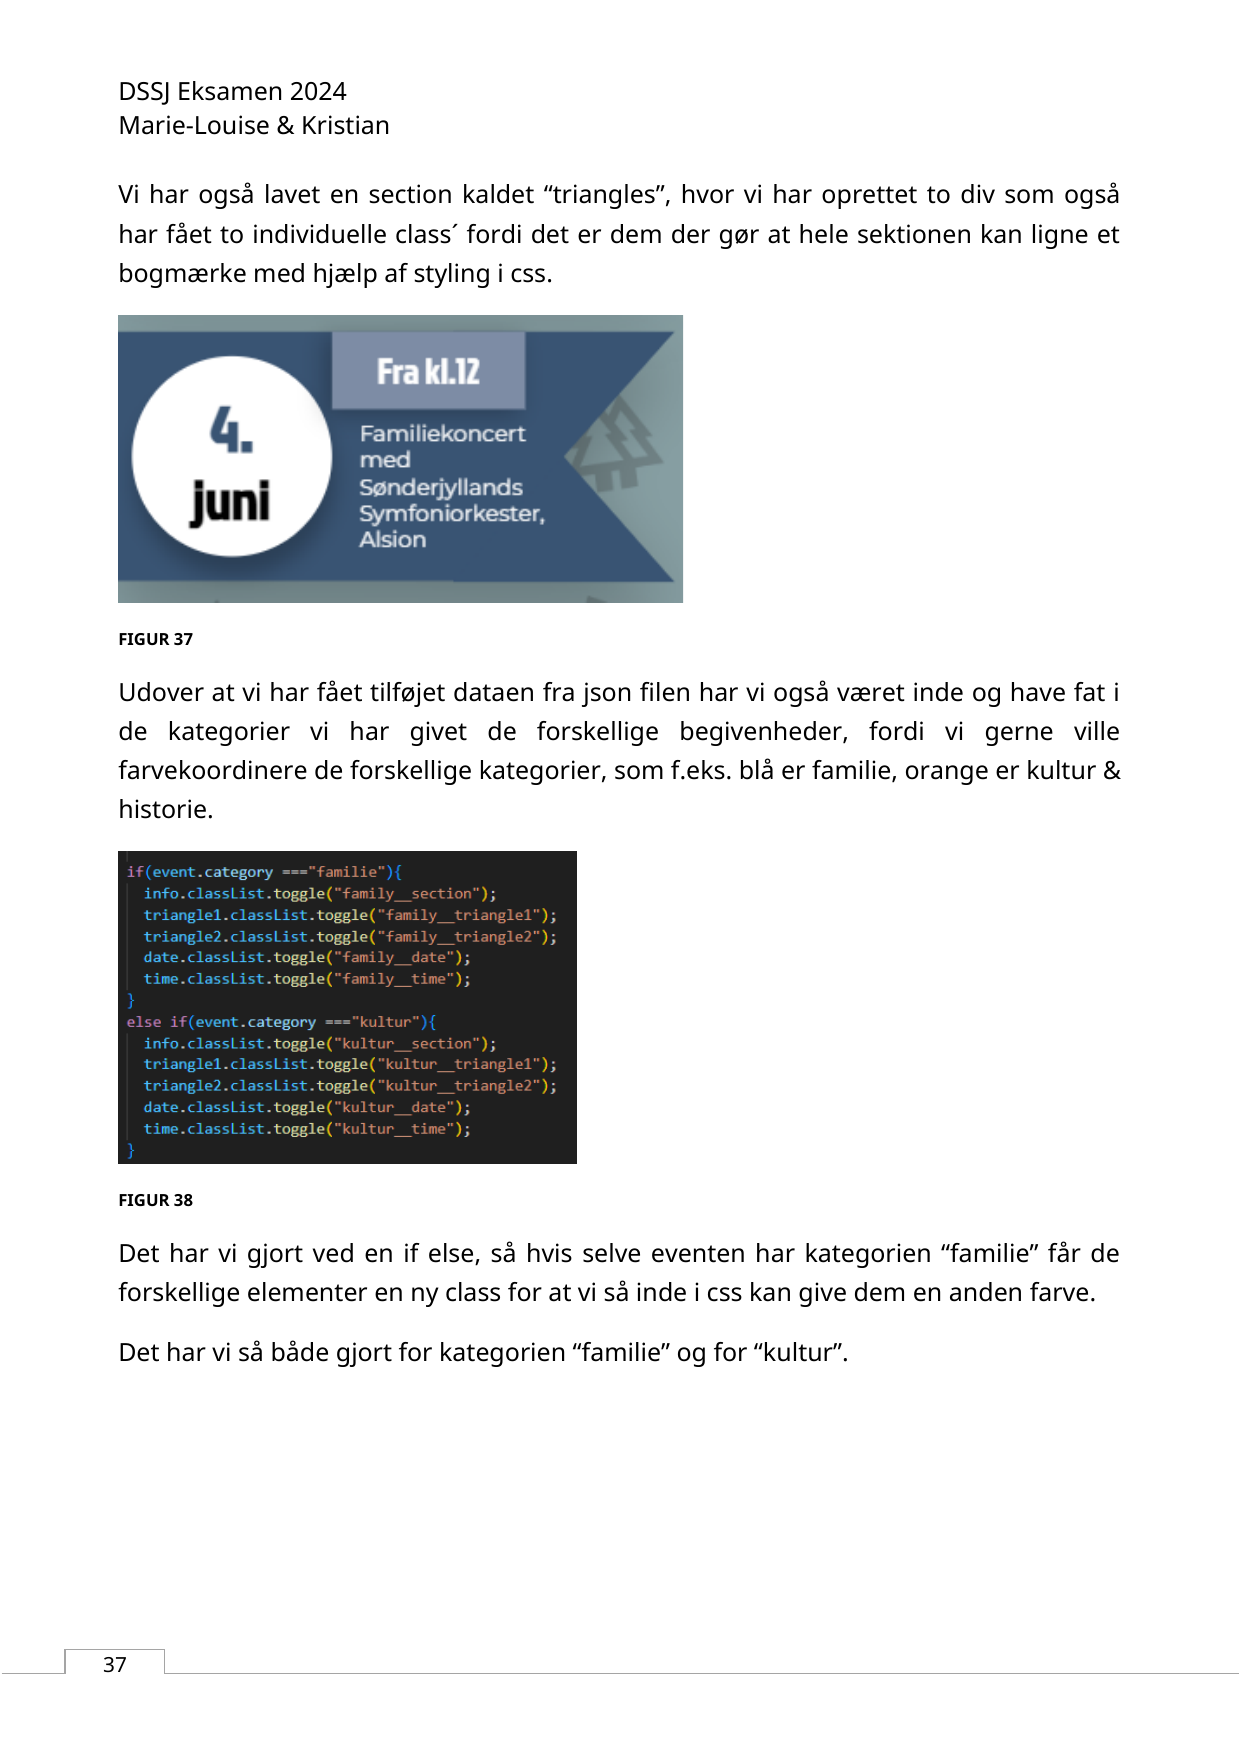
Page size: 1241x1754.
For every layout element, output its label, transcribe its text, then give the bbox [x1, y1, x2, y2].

text Det har vi gjort ved en if else, så hvis selve eventen har kategorien “familie” får de forskellige elementer en ny class for at vi så inde i css kan give dem en anden farve. [118, 1235, 1122, 1308]
picture [118, 315, 684, 603]
text Vi har også lavet en section kaldet “triangles”, hvor vi har oprettet to div som også har fået to individuelle class´ fordi det er dem der gør at hele sektionen kan ligne et bogmærke med hjælp af styling i css. [118, 177, 1122, 289]
text Figur 38 [118, 1188, 1122, 1211]
text Figur 37 [118, 627, 1122, 650]
text Det har vi så både gjort for kategorien “familie” og for “kultur”. [118, 1334, 1122, 1368]
text Udover at vi har fået tilføjet dataen fra json filen har vi også været inde og have fat i de kategorier vi har givet de forskellige begivenheder, fordi vi gerne ville farvekoordinere de forskellige kategorier, som f.eks. blå er familie, orange er kultur & historie. [118, 674, 1122, 826]
picture [118, 851, 577, 1164]
